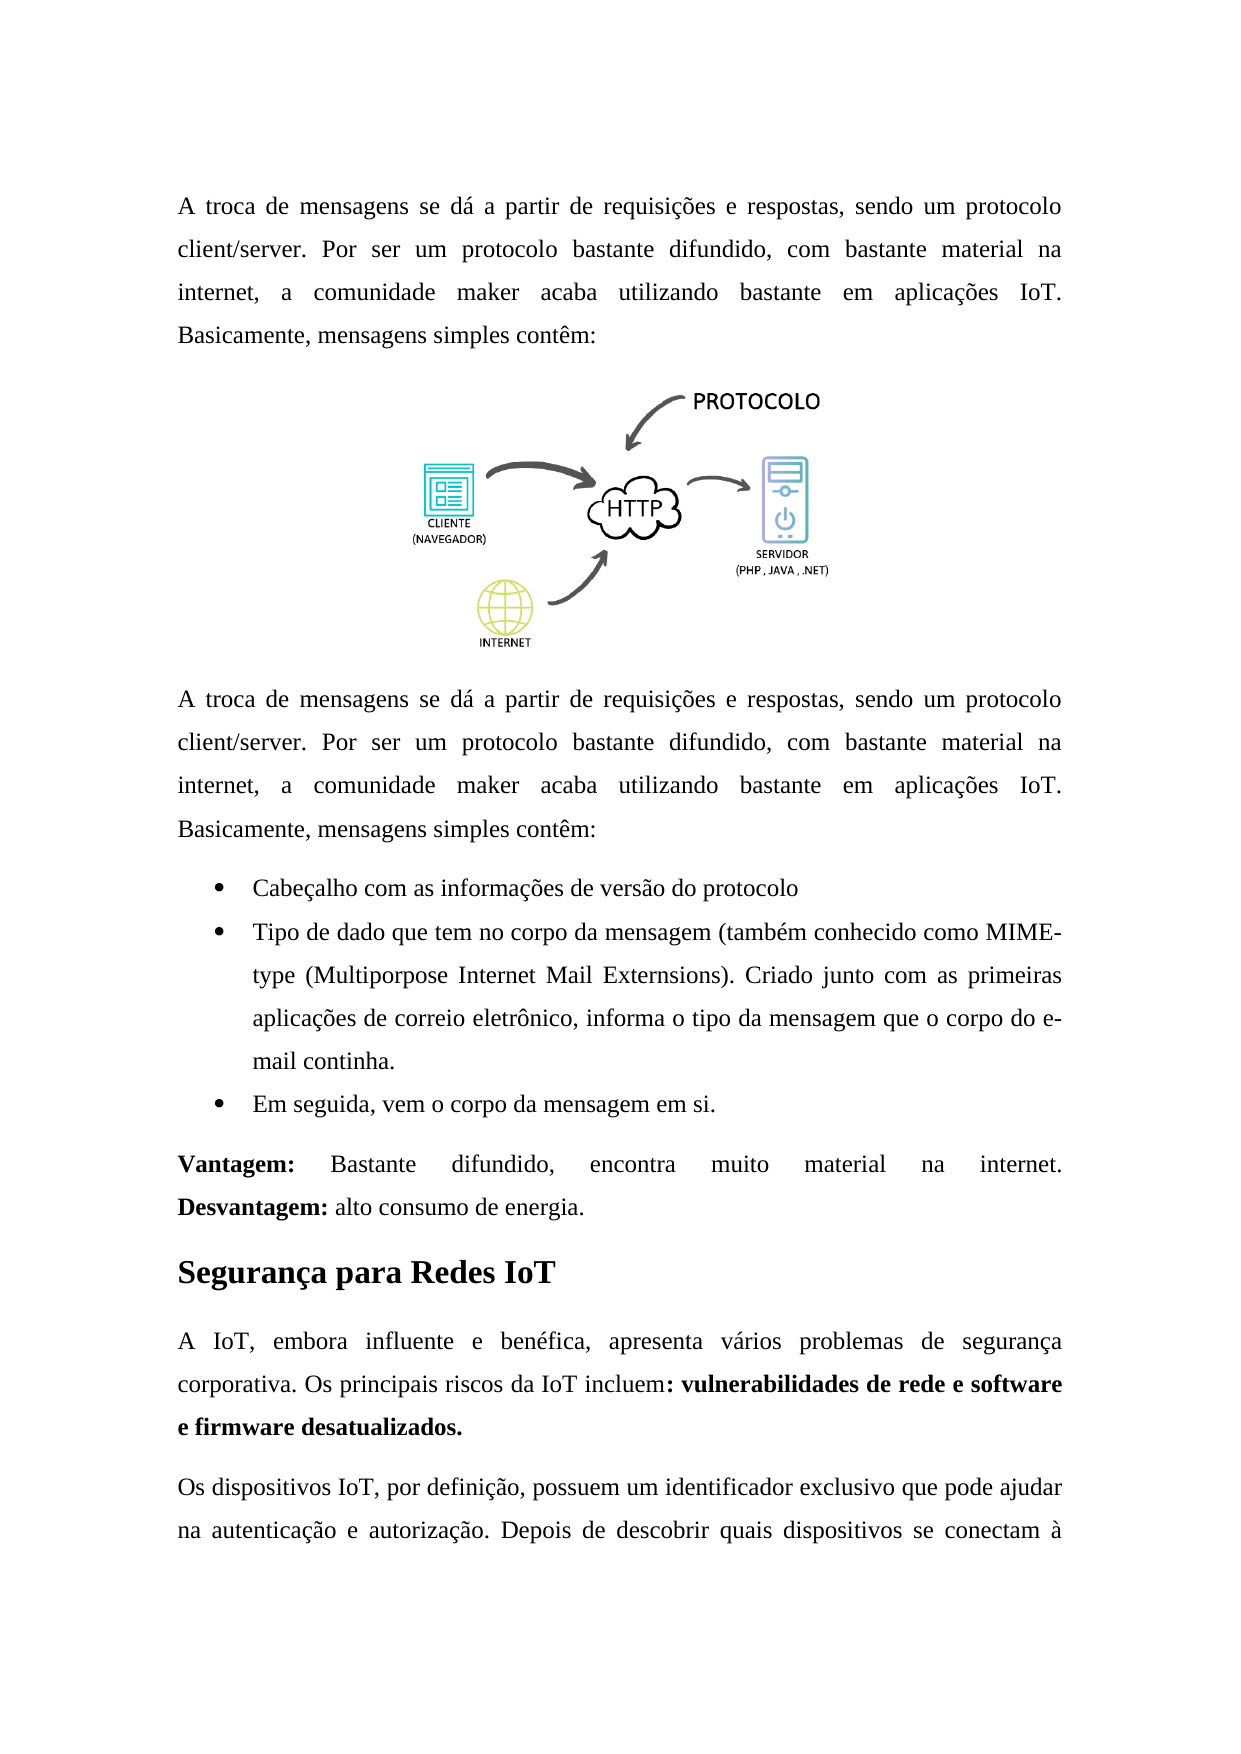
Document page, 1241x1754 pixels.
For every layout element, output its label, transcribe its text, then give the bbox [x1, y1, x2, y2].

list Tipo de dado que tem no corpo da mensagem (também conhecido como MIME-type (Multiporpose Internet Mail Externsions). Criado junto com as primeiras aplicações de correio eletrônico, informa o tipo da mensagem que o corpo do e-mail continha. [215, 917, 1063, 1075]
text A IoT, embora influente e benéfica, apresenta vários problemas de segurança corporativa. Os principais riscos da IoT incluem: vulnerabilidades de rede e software e firmware desatualizados. [177, 1326, 1063, 1441]
text A troca de mensagens se dá a partir de requisições e respostas, sendo um protocolo client/server. Por ser um protocolo bastante difundido, com bastante material na internet, a comunidade maker acaba utilizando bastante em aplicações IoT. Basicamente, mensagens simples contêm: [177, 684, 1063, 842]
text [177, 148, 1063, 349]
subtitle Segurança para Redes IoT [177, 1252, 1063, 1290]
list Cabeçalho com as informações de versão do protocolo [215, 873, 1063, 902]
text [177, 1472, 1063, 1544]
text Vantagem: Bastante difundido, encontra muito material na internet. Desvantagem: alto consumo de energia. [177, 1149, 1063, 1221]
list Em seguida, vem o corpo da mensagem em si. [215, 1089, 1063, 1118]
picture [403, 380, 837, 654]
